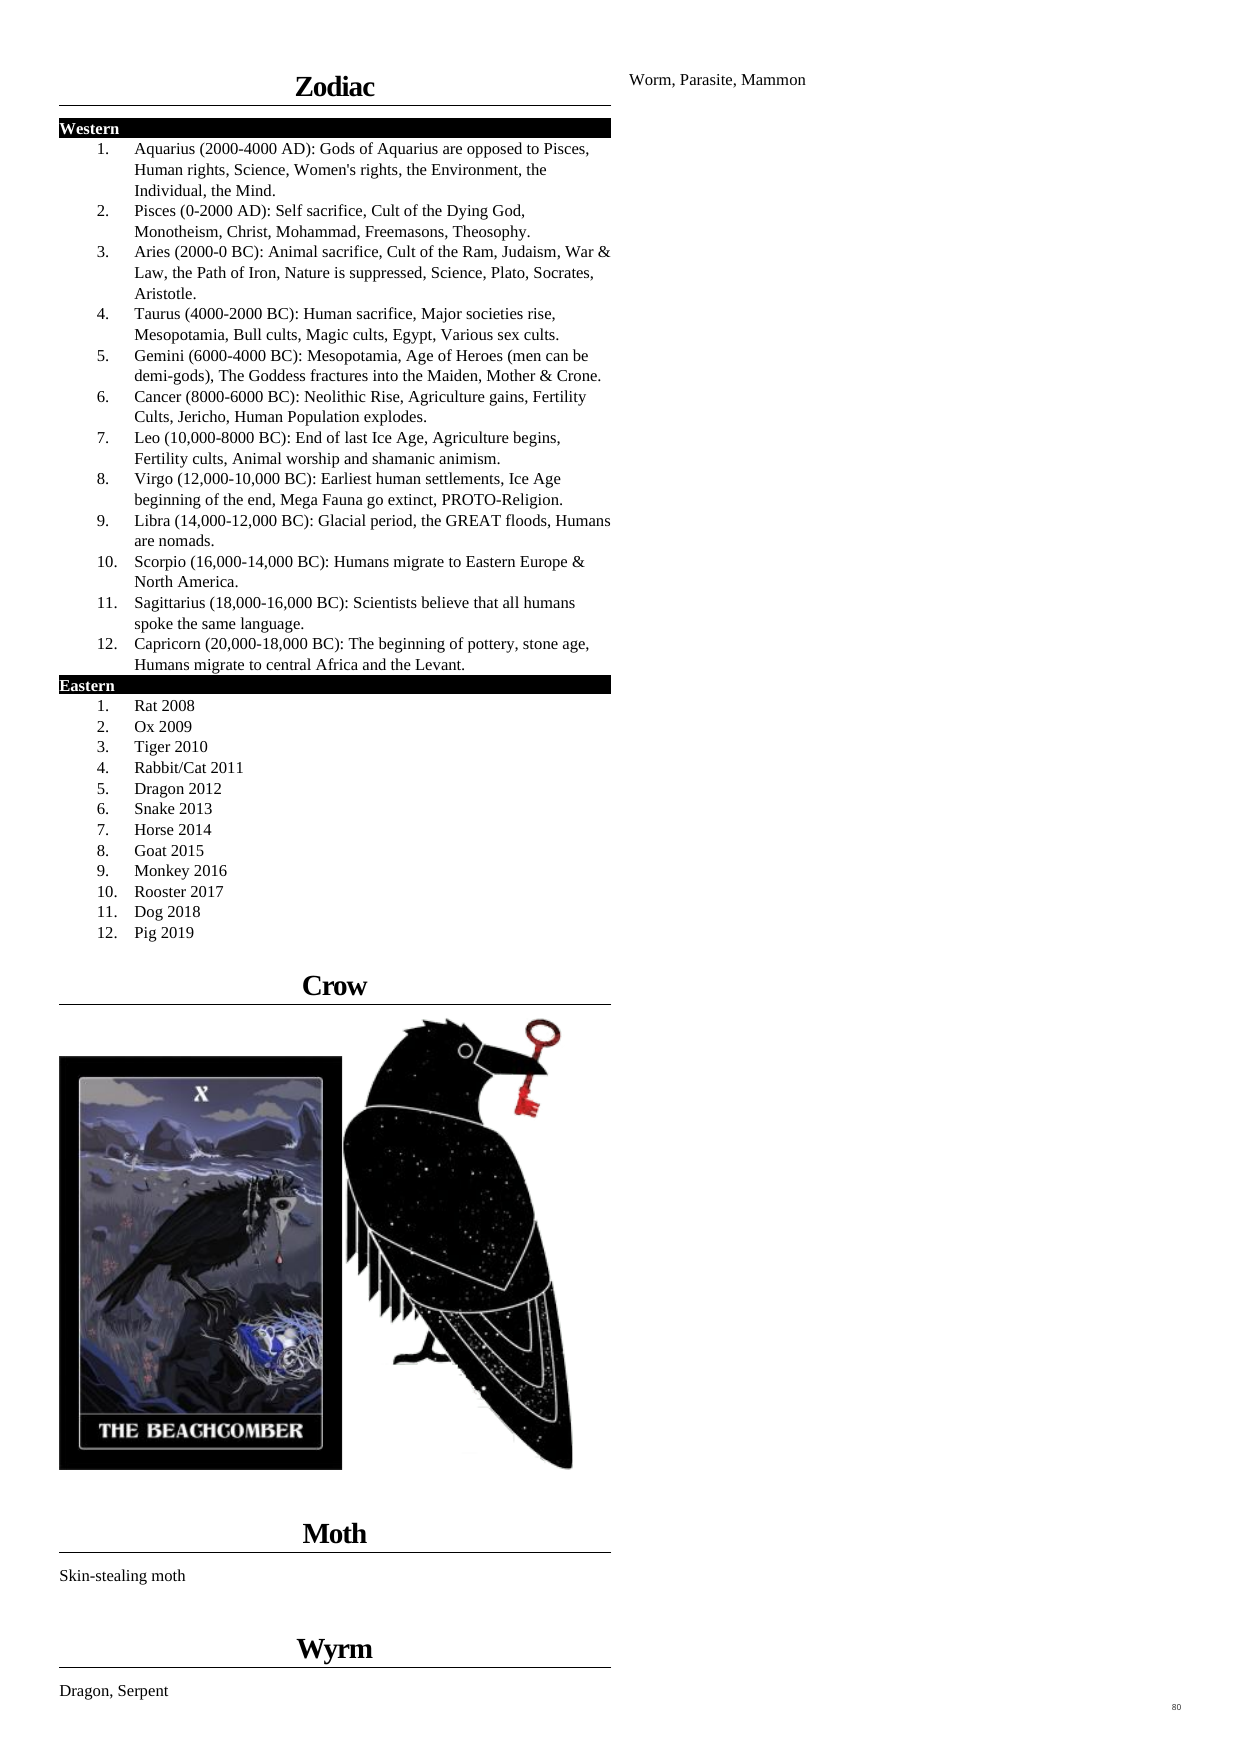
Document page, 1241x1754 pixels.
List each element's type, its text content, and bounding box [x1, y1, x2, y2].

list Pig 2019 [97, 923, 611, 942]
list Dragon 2012 [97, 778, 611, 798]
list Pisces (0-2000 AD): Self sacrifice, Cult of the Dying God, Monotheism, Christ, Mohammad, Freemasons, Theosophy. [97, 201, 611, 241]
list Aquarius (2000-4000 AD): Gods of Aquarius are opposed to Pisces, Human rights, Science, Women's rights, the Environment, the Individual, the Mind. [97, 139, 611, 199]
list Ox 2009 [97, 717, 611, 736]
list Capricorn (20,000-18,000 BC): The beginning of pottery, stone age, Humans migrate to central Africa and the Levant. [97, 634, 611, 674]
subtitle Moth [59, 1516, 611, 1552]
list Snake 2013 [97, 799, 611, 818]
subtitle Zodiac [59, 69, 611, 105]
text Skin-stealing moth [59, 1565, 611, 1584]
subtitle Crow [59, 968, 611, 1004]
list Leo (10,000-8000 BC): End of last Ice Age, Agriculture begins, Fertility cults, Animal worship and shamanic animism. [97, 428, 611, 468]
text Worm, Parasite, Mammon [629, 69, 1181, 88]
list Aries (2000-0 BC): Animal sacrifice, Cult of the Ram, Judaism, War & Law, the Path of Iron, Nature is suppressed, Science, Plato, Socrates, Aristotle. [97, 242, 611, 303]
list Dog 2018 [97, 902, 611, 921]
list Goat 2015 [97, 840, 611, 859]
list Taurus (4000-2000 BC): Human sacrifice, Major societies rise, Mesopotamia, Bull cults, Magic cults, Egypt, Various sex cults. [97, 304, 611, 344]
list Gemini (6000-4000 BC): Mesopotamia, Age of Heroes (men can be demi-gods), The Goddess fractures into the Maiden, Mother & Crone. [97, 345, 611, 385]
text Dragon, Serpent [59, 1681, 611, 1700]
list Cancer (8000-6000 BC): Neolithic Rise, Agriculture gains, Fertility Cults, Jericho, Human Population explodes. [97, 387, 611, 426]
list Rat 2008 [97, 696, 611, 715]
list Libra (14,000-12,000 BC): Glacial period, the GREAT floods, Humans are nomads. [97, 510, 611, 550]
picture [59, 1017, 574, 1470]
list Scorpio (16,000-14,000 BC): Humans migrate to Eastern Europe & North America. [97, 552, 611, 591]
list Horse 2014 [97, 820, 611, 839]
subtitle Wyrm [59, 1632, 611, 1667]
list Tiger 2010 [97, 737, 611, 756]
list Virgo (12,000-10,000 BC): Earliest human settlements, Ice Age beginning of the end, Mega Fauna go extinct, PROTO-Religion. [97, 469, 611, 509]
list Rooster 2017 [97, 882, 611, 901]
list Monkey 2016 [97, 861, 611, 880]
subtitle Eastern [59, 675, 611, 694]
subtitle Western [59, 118, 611, 138]
list Sagittarius (18,000-16,000 BC): Scientists believe that all humans spoke the same language. [97, 593, 611, 633]
list Rabbit/Cat 2011 [97, 758, 611, 777]
